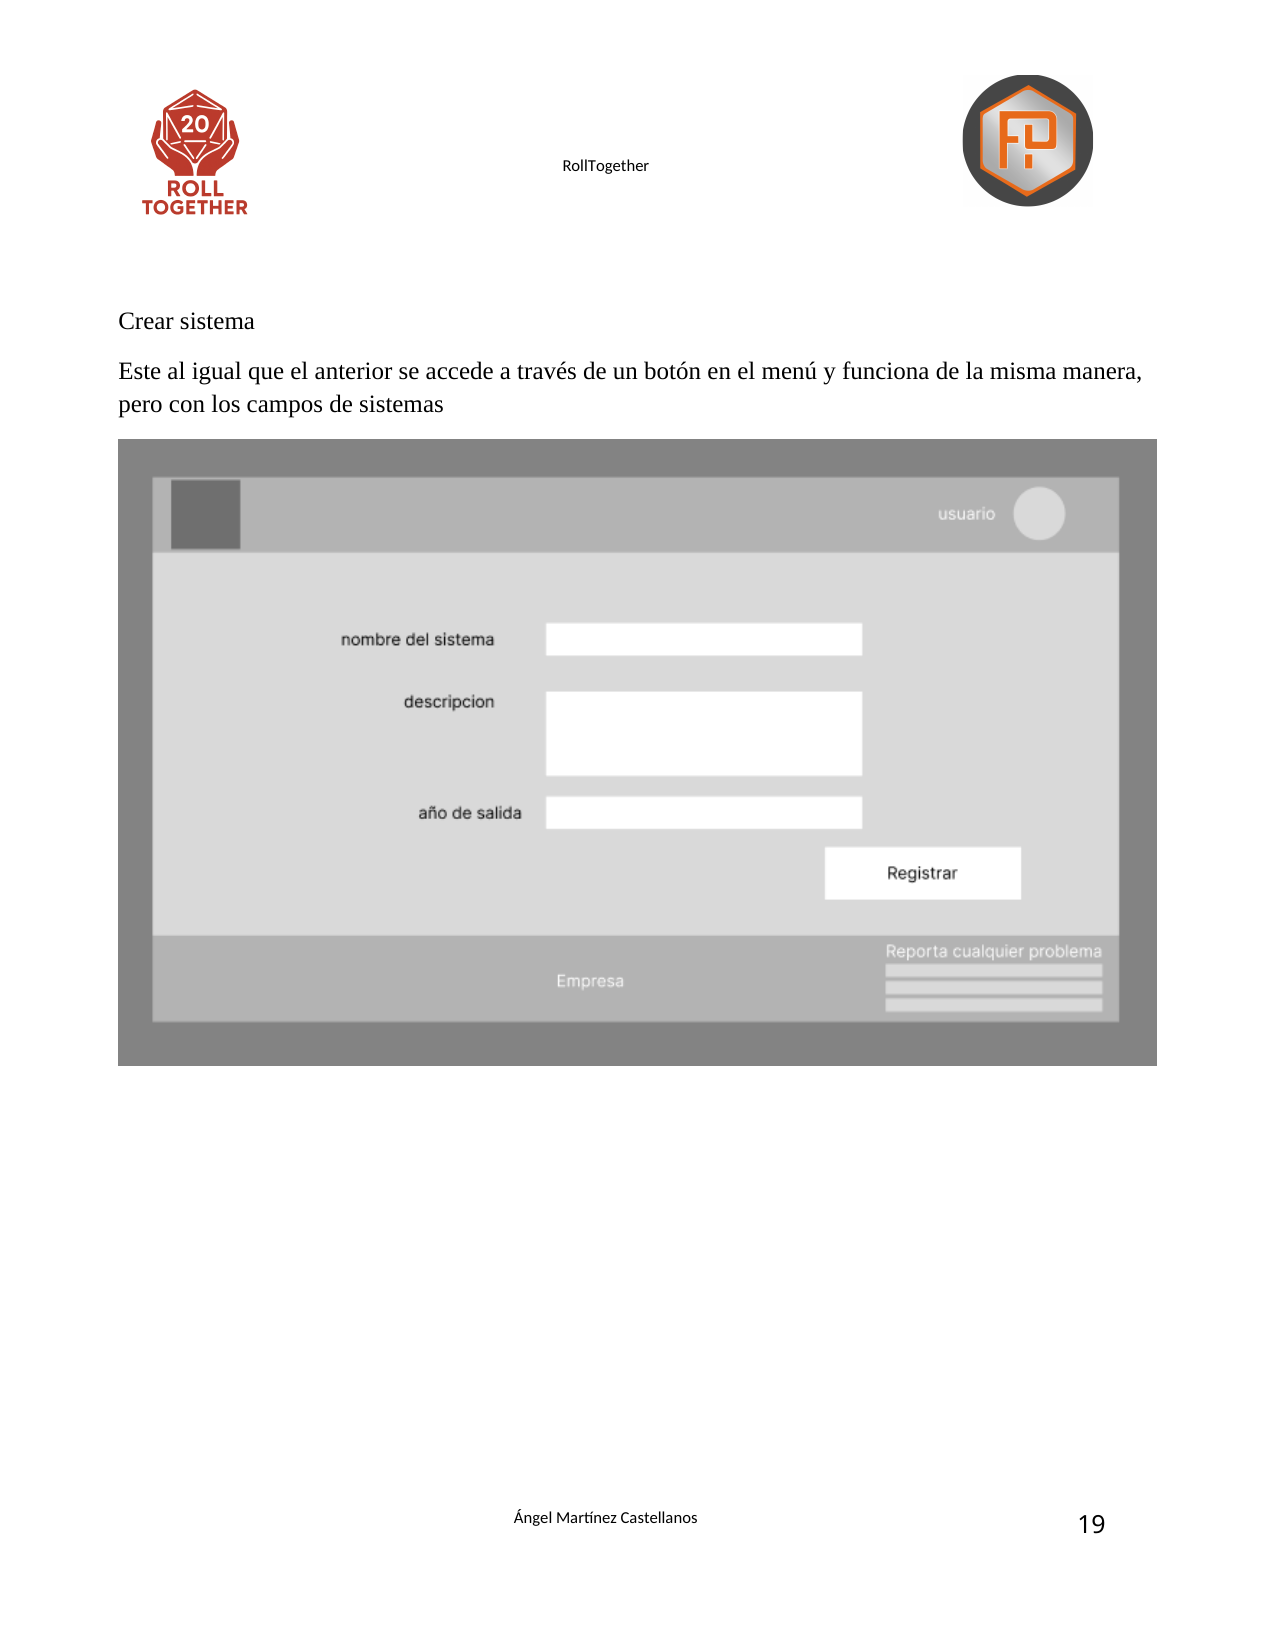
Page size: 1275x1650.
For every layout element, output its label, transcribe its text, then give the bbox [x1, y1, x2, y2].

picture [962, 75, 1094, 207]
picture [118, 75, 273, 230]
text Crear sistema [118, 306, 1157, 335]
text Este al igual que el anterior se accede a través de un botón en el menú y funciona de la misma manera, pero con los campos de sistemas [118, 356, 1157, 418]
picture [118, 439, 1157, 1066]
